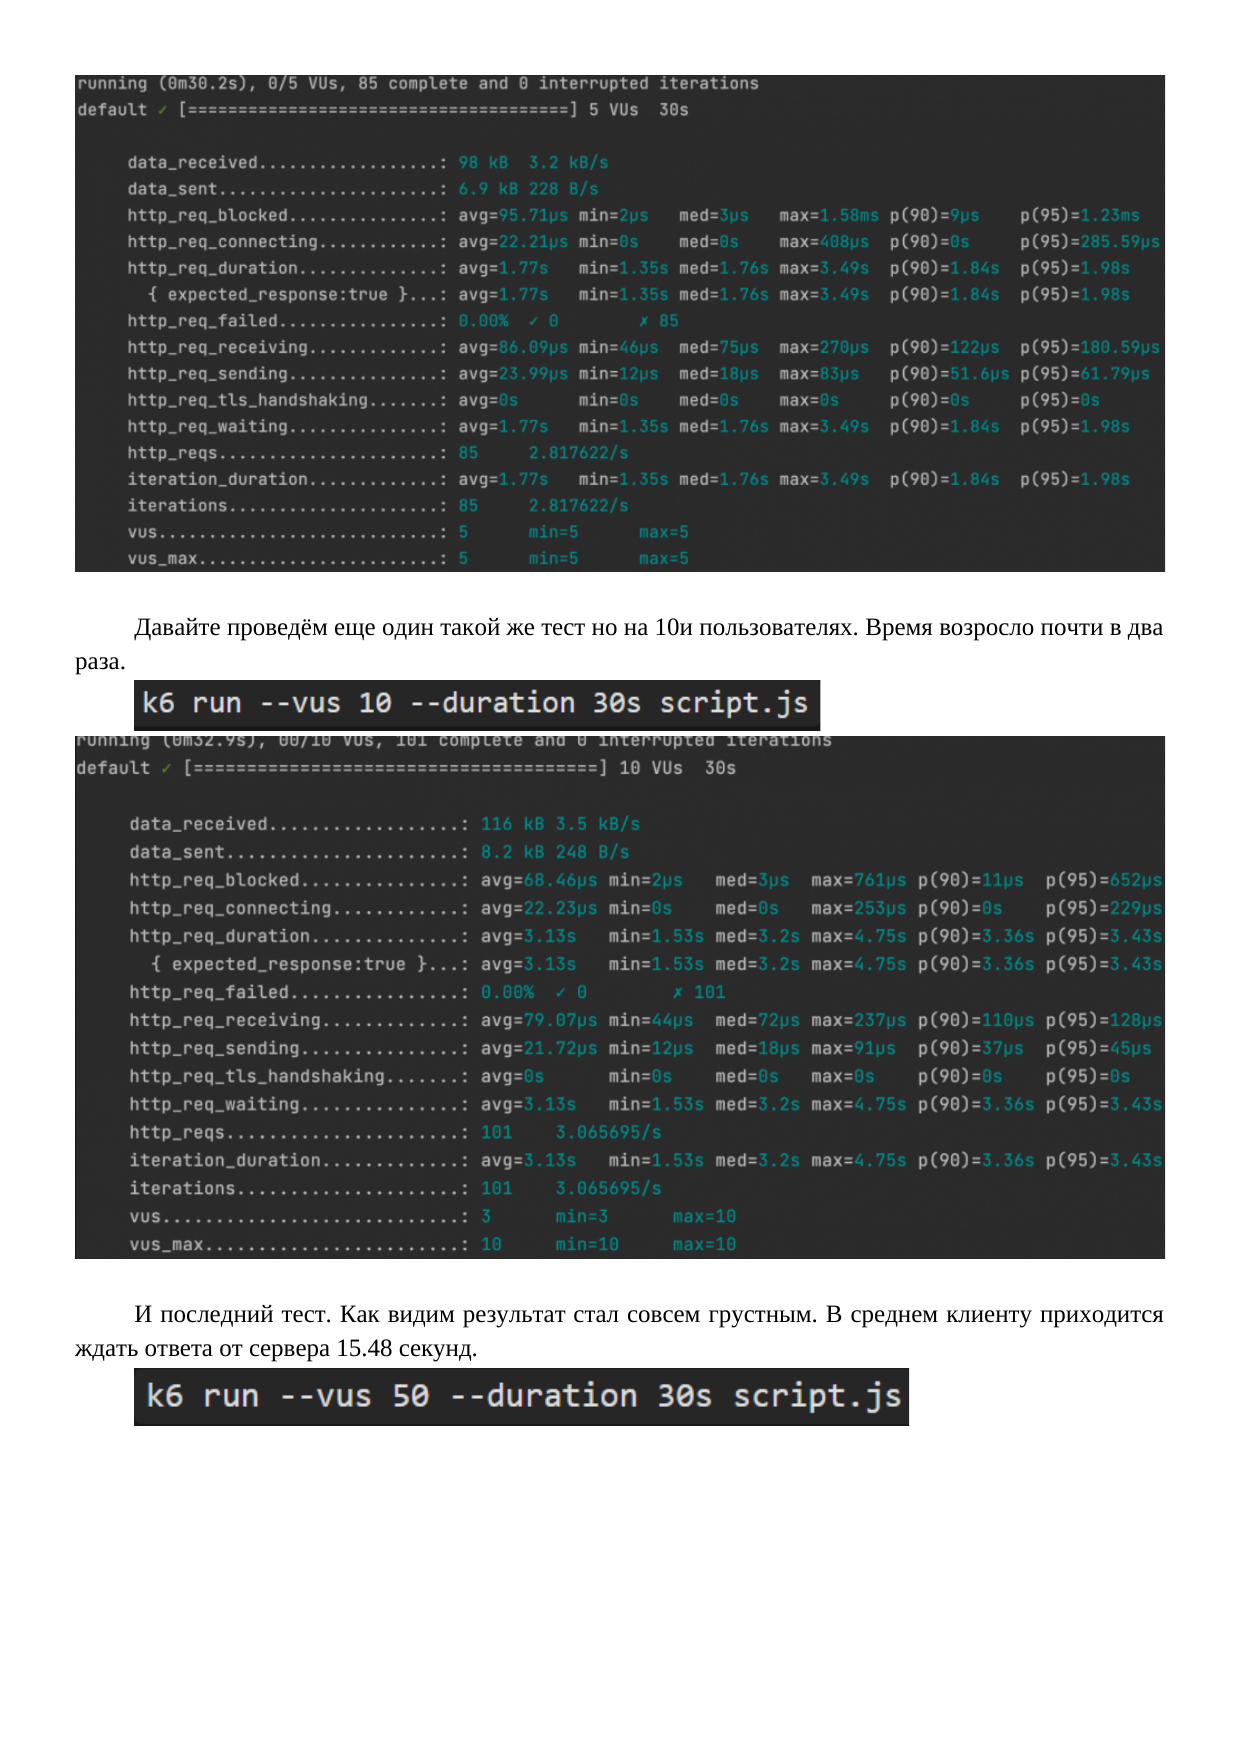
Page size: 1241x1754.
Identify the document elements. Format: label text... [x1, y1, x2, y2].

picture [134, 680, 821, 731]
text Давайте проведём еще один такой же тест но на 10и пользователях. Время возросло почти в два раза. [75, 612, 1165, 675]
picture [75, 736, 1166, 1259]
text И последний тест. Как видим результат стал совсем грустным. В среднем клиенту приходится ждать ответа от сервера 15.48 секунд. [75, 1299, 1165, 1362]
picture [134, 1368, 910, 1426]
picture [75, 75, 1166, 572]
